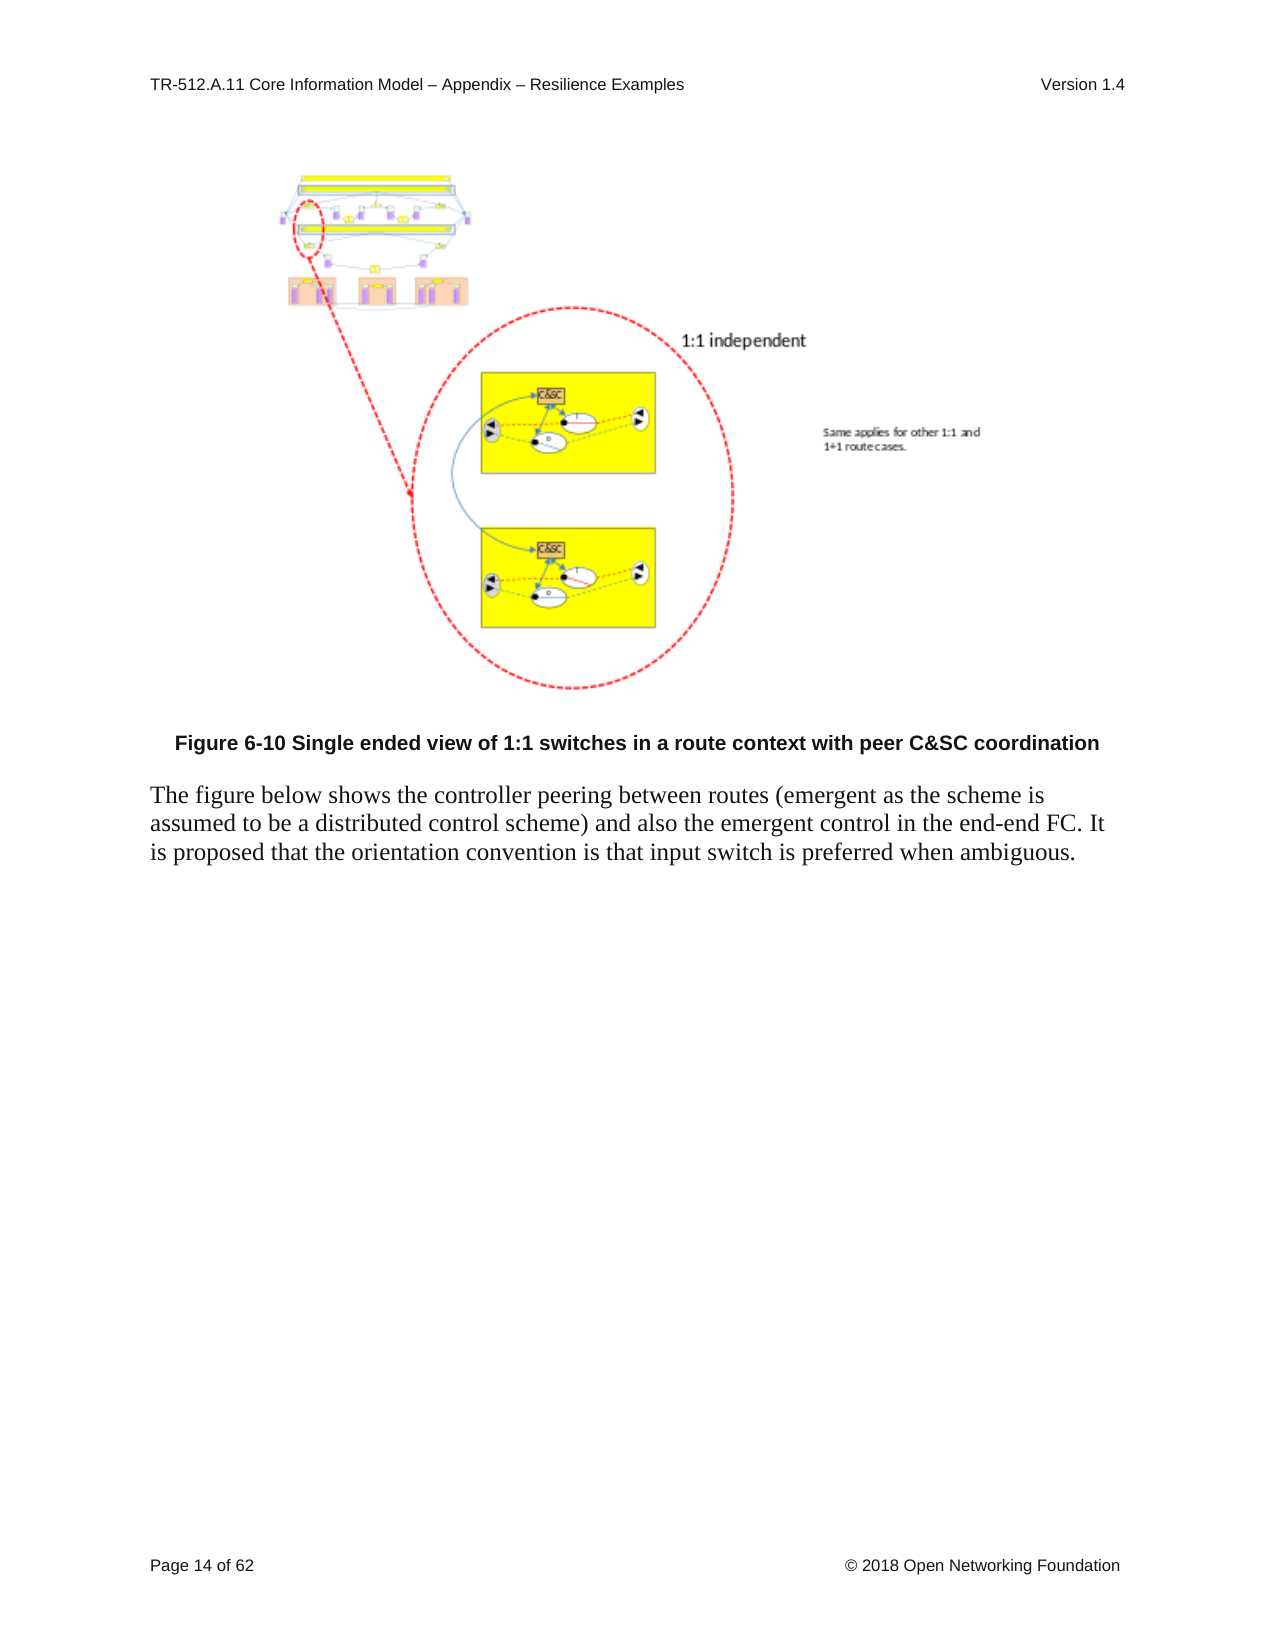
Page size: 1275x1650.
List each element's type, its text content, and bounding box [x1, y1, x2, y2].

text The figure below shows the controller peering between routes (emergent as the scheme is assumed to be a distributed control scheme) and also the emergent control in the end-end FC. It is proposed that the orientation convention is that input switch is preferred when ambiguous. [150, 780, 1125, 866]
